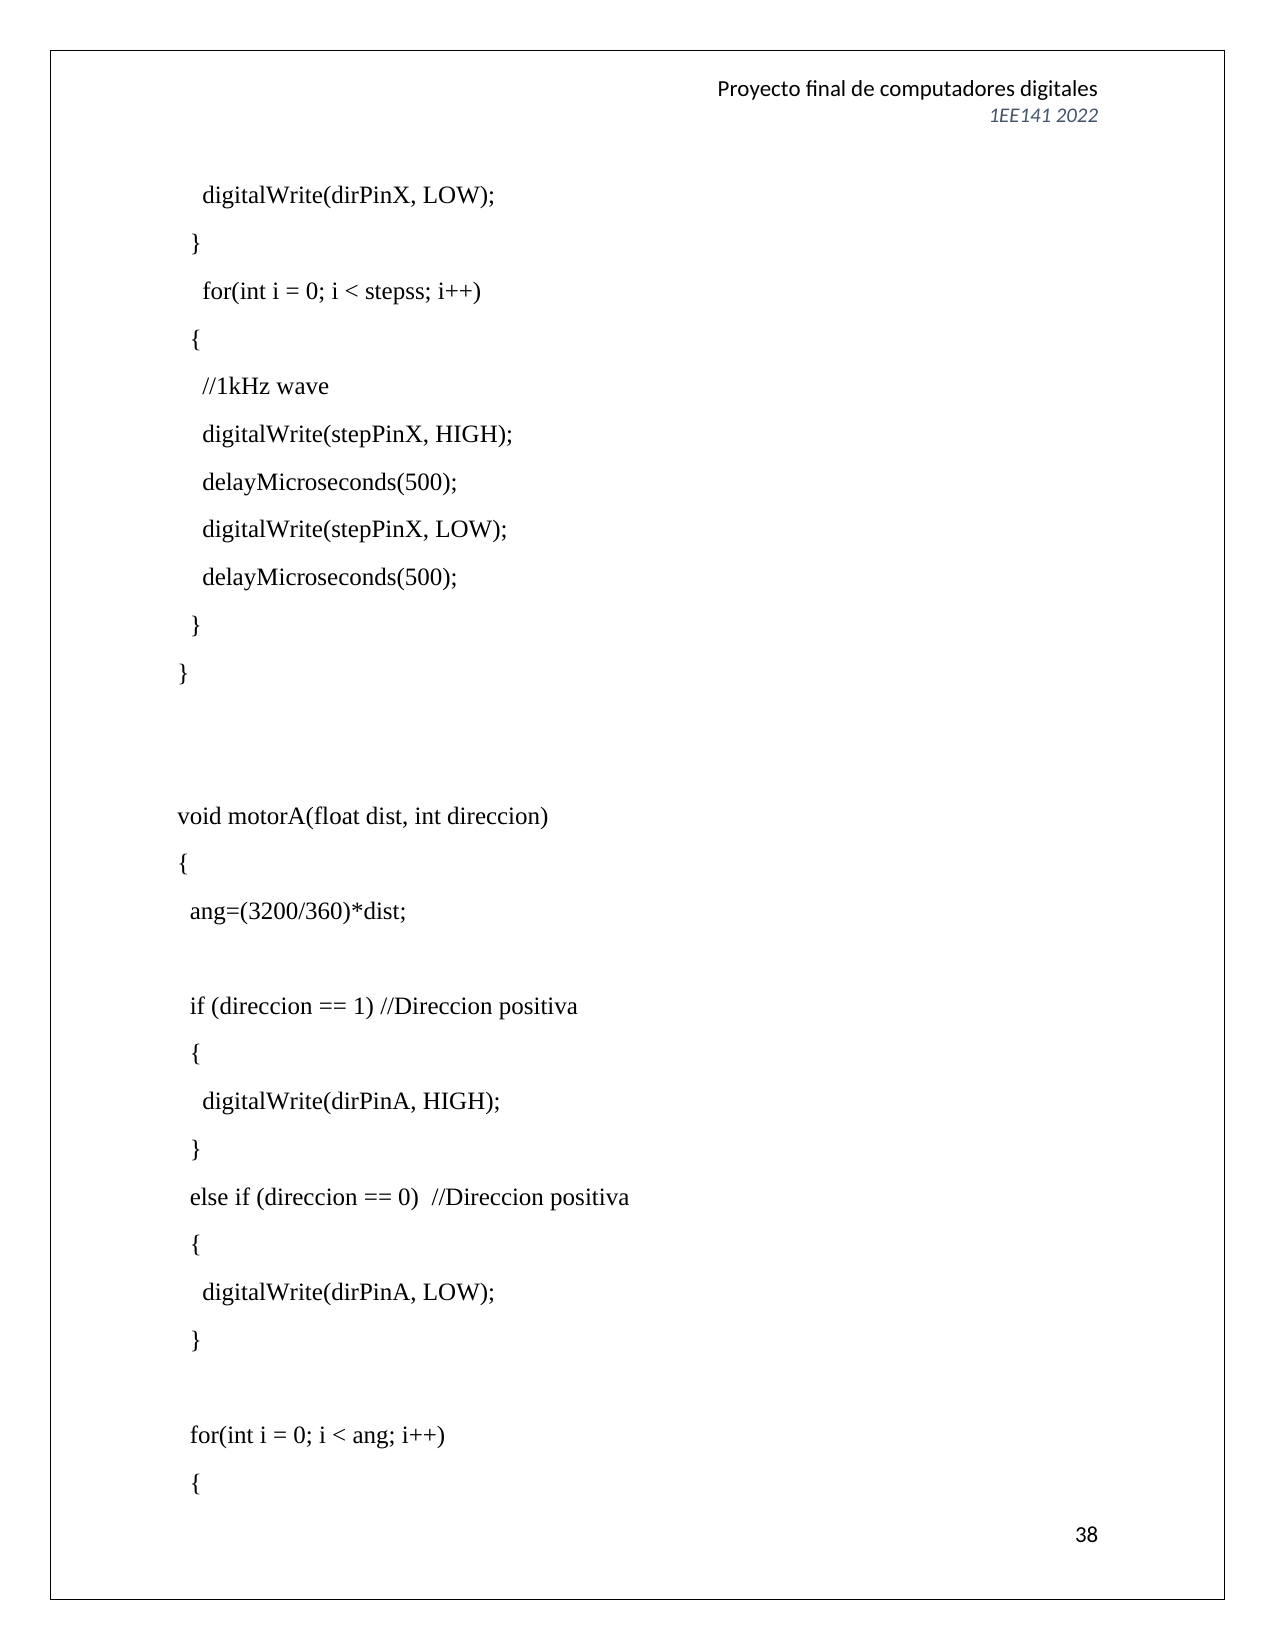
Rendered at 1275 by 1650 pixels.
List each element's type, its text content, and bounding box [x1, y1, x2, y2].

text } [177, 1134, 1098, 1163]
text //1kHz wave [177, 371, 1098, 400]
text } [177, 658, 1098, 686]
text delayMicroseconds(500); [177, 562, 1098, 591]
text void motorA(float dist, int direccion) [177, 801, 1098, 829]
text } [177, 1325, 1098, 1353]
text digitalWrite(dirPinA, LOW); [177, 1277, 1098, 1306]
text digitalWrite(dirPinX, LOW); [177, 181, 1098, 209]
text delayMicroseconds(500); [177, 467, 1098, 496]
text digitalWrite(stepPinX, LOW); [177, 514, 1098, 543]
text digitalWrite(dirPinA, HIGH); [177, 1086, 1098, 1115]
text { [177, 324, 1098, 352]
text digitalWrite(stepPinX, HIGH); [177, 419, 1098, 448]
text for(int i = 0; i < ang; i++) [177, 1420, 1098, 1449]
text else if (direccion == 0) //Direccion positiva [177, 1182, 1098, 1210]
text { [177, 1038, 1098, 1067]
text { [177, 848, 1098, 877]
text { [177, 1468, 1098, 1497]
text { [177, 1229, 1098, 1258]
text for(int i = 0; i < stepss; i++) [177, 276, 1098, 305]
text } [177, 228, 1098, 257]
text } [177, 610, 1098, 639]
text if (direccion == 1) //Direccion positiva [177, 991, 1098, 1019]
text ang=(3200/360)*dist; [177, 896, 1098, 925]
